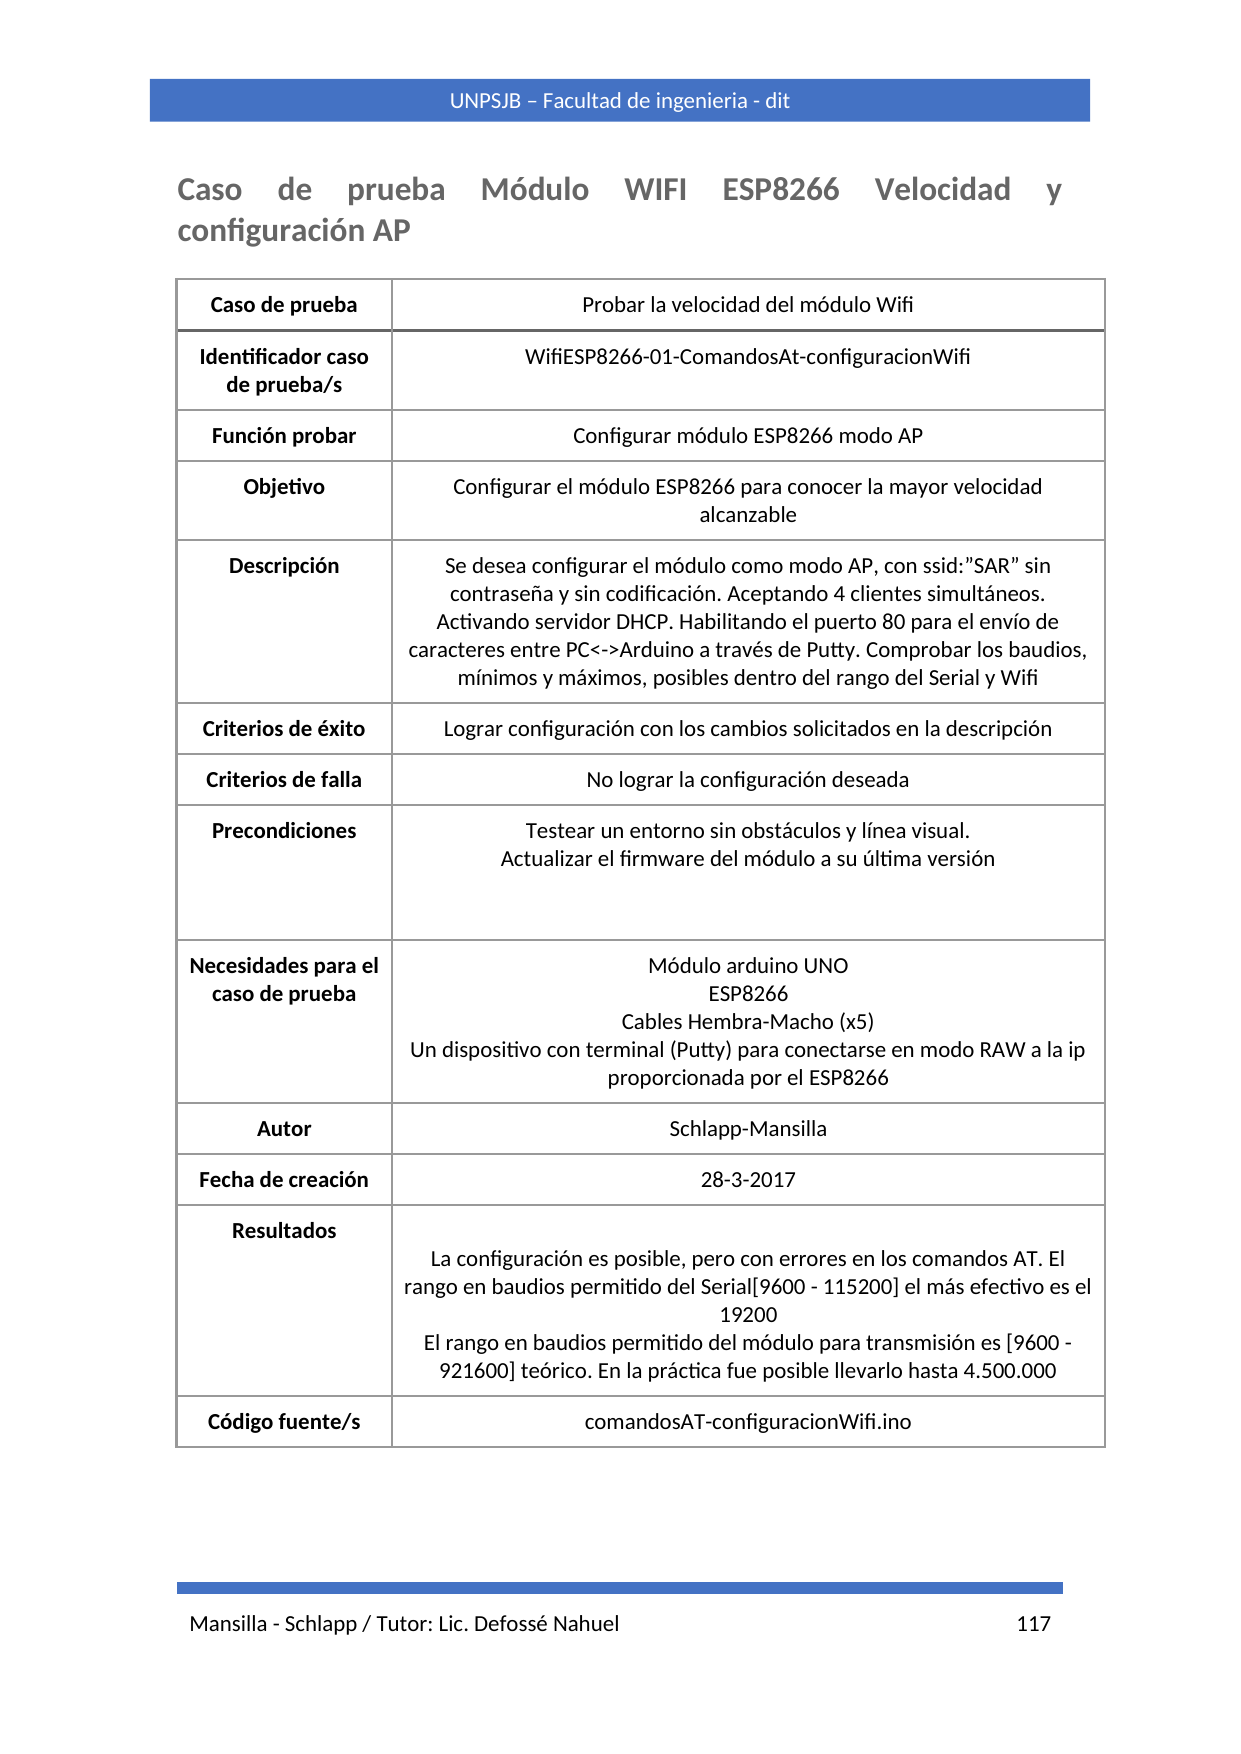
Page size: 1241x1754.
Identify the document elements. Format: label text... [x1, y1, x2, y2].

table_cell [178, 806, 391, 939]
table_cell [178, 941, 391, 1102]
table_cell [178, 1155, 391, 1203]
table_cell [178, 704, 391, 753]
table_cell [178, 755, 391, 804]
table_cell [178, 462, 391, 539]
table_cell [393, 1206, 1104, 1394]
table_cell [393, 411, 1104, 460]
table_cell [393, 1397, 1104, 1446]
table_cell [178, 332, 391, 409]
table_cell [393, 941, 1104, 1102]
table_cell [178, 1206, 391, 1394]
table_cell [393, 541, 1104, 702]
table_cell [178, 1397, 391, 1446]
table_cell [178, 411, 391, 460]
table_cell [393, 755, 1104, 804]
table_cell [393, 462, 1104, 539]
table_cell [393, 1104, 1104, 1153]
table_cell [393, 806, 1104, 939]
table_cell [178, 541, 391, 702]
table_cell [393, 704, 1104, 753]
subtitle Caso de prueba Módulo WIFI ESP8266 Velocidad y configuración AP [177, 168, 1063, 250]
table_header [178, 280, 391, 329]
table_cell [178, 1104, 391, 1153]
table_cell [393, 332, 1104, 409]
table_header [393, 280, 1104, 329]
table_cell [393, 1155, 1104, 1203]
